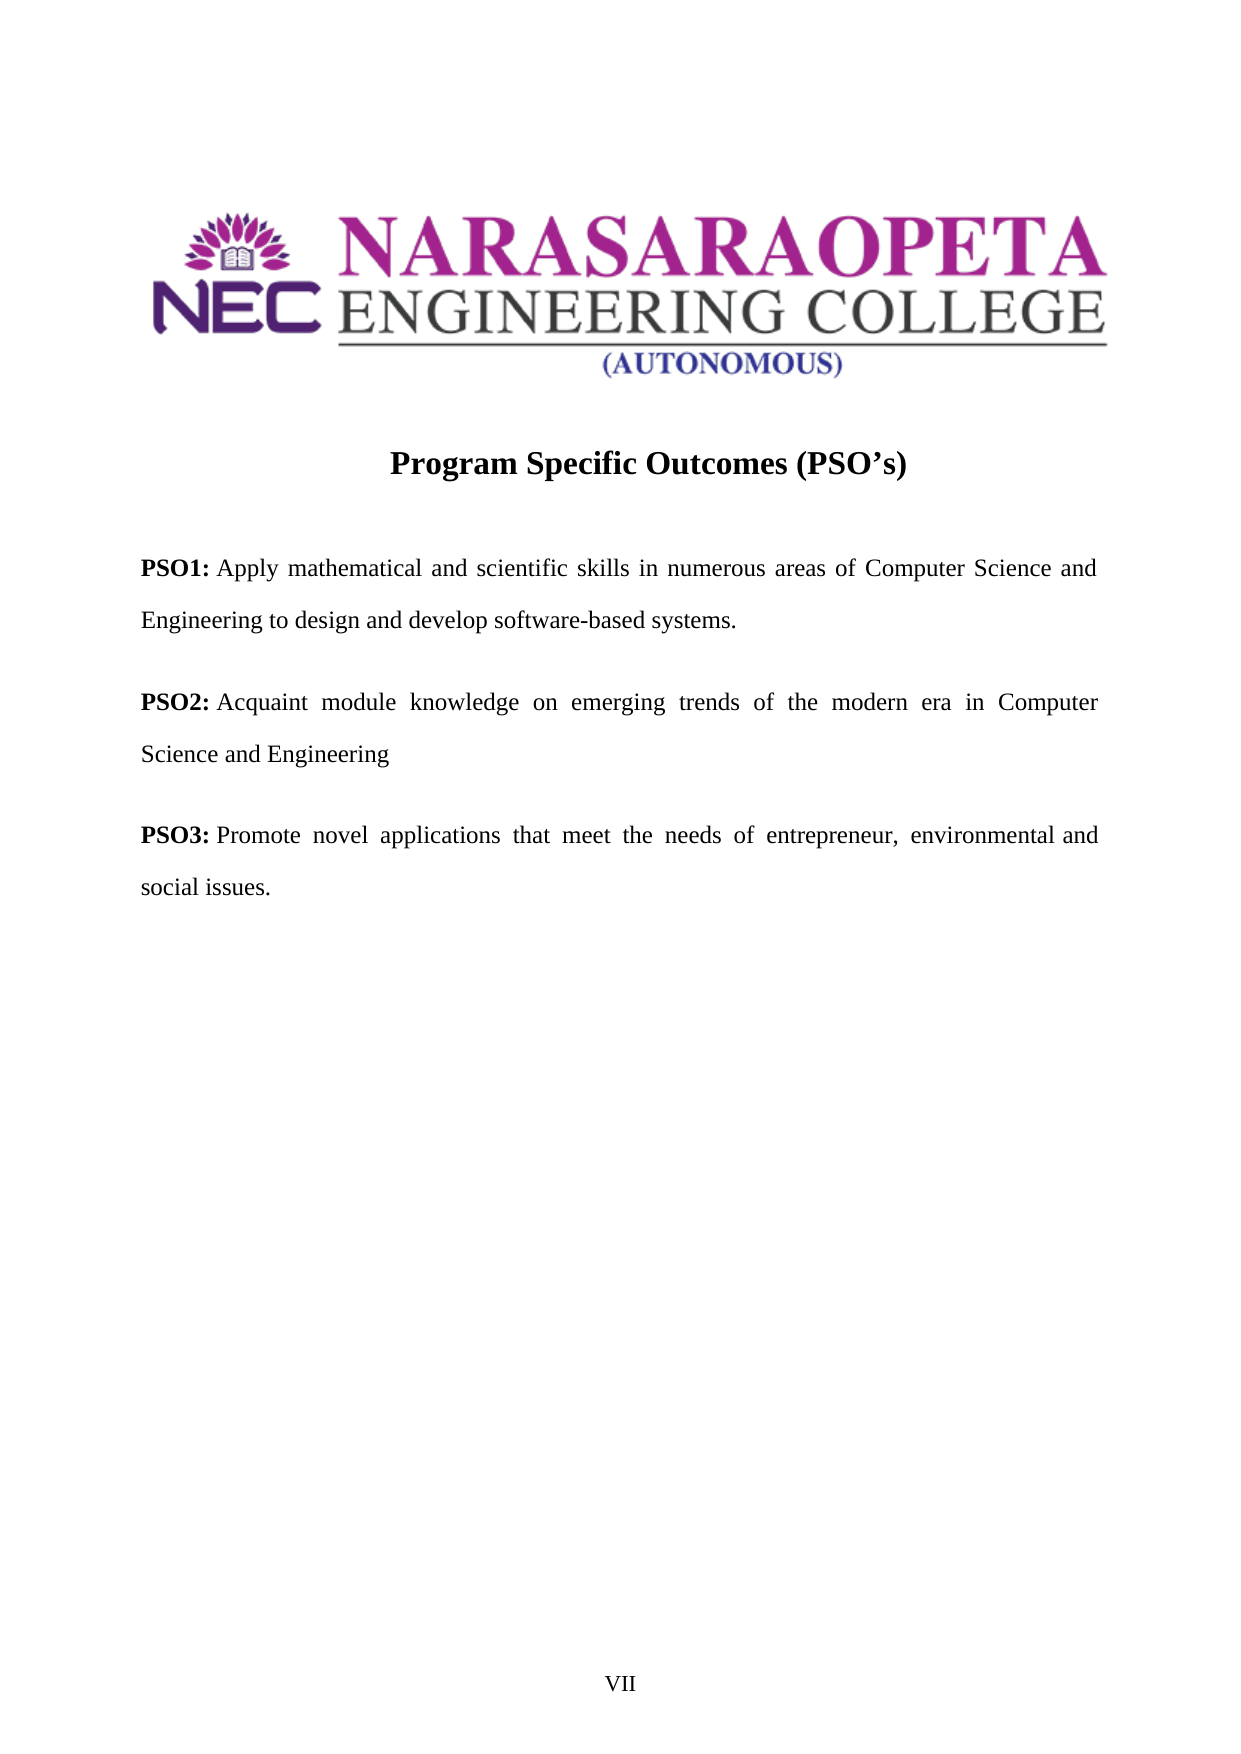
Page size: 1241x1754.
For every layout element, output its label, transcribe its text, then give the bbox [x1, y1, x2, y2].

text PSO1: Apply mathematical and scientific skills in numerous areas of Computer Science and Engineering to design and develop software-based systems. [141, 530, 1098, 634]
text PSO3: Promote novel applications that meet the needs of entrepreneur, environmental and social issues. [141, 797, 1098, 901]
text Program Specific Outcomes (PSO’s) [141, 443, 1098, 482]
text PSO2: Acquaint module knowledge on emerging trends of the modern era in Computer Science and Engineering [141, 663, 1098, 767]
picture [140, 206, 1130, 386]
